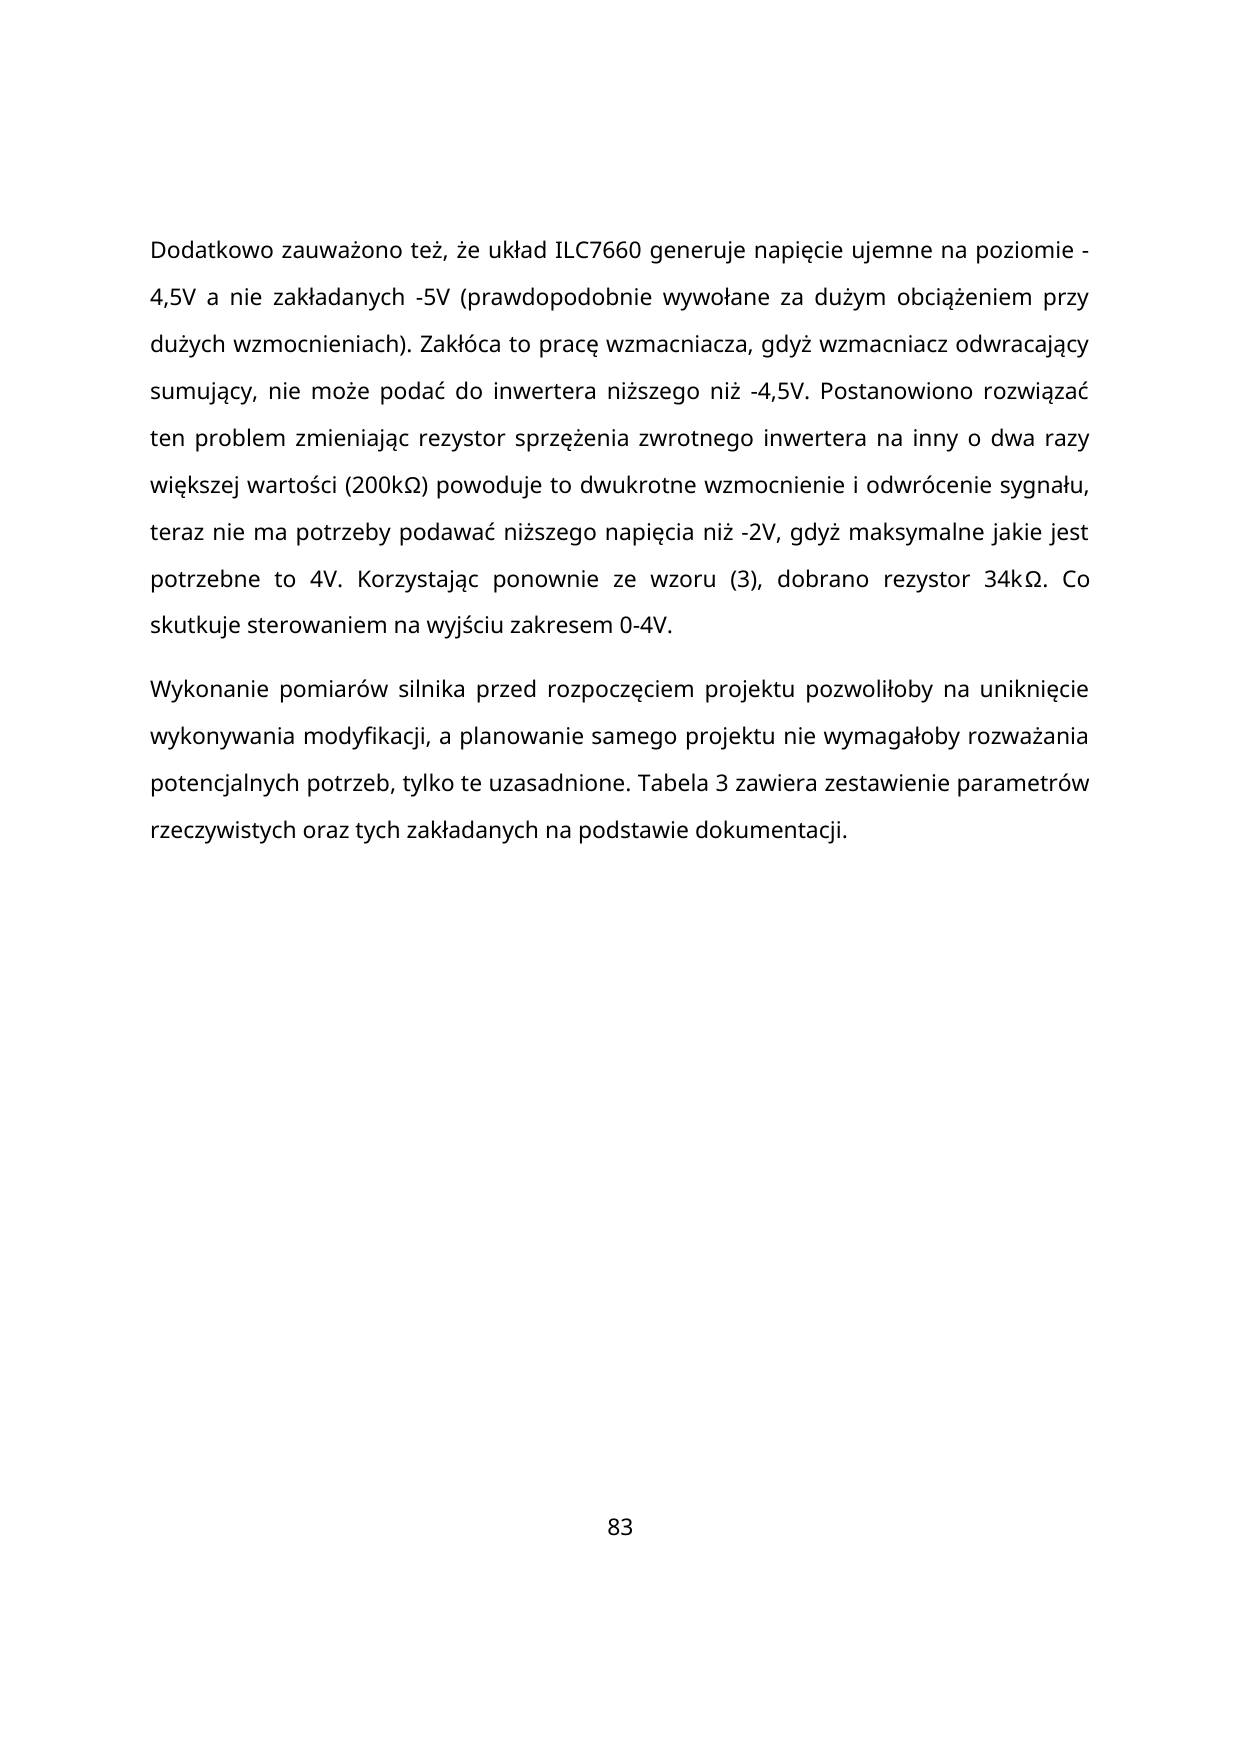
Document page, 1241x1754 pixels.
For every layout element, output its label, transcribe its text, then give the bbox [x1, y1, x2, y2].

text Dodatkowo zauważono też, że układ ILC7660 generuje napięcie ujemne na poziomie -4,5V a nie zakładanych -5V (prawdopodobnie wywołane za dużym obciążeniem przy dużych wzmocnieniach). Zakłóca to pracę wzmacniacza, gdyż wzmacniacz odwracający sumujący, nie może podać do inwertera niższego niż -4,5V. Postanowiono rozwiązać ten problem zmieniając rezystor sprzężenia zwrotnego inwertera na inny o dwa razy większej wartości (200kΩ) powoduje to dwukrotne wzmocnienie i odwrócenie sygnału, teraz nie ma potrzeby podawać niższego napięcia niż -2V, gdyż maksymalne jakie jest potrzebne to 4V. Korzystając ponownie ze wzoru (3), dobrano rezystor 34kΩ. Co skutkuje sterowaniem na wyjściu zakresem 0-4V. [150, 234, 1090, 641]
text Wykonanie pomiarów silnika przed rozpoczęciem projektu pozwoliłoby na uniknięcie wykonywania modyfikacji, a planowanie samego projektu nie wymagałoby rozważania potencjalnych potrzeb, tylko te uzasadnione. Tabela 3 zawiera zestawienie parametrów rzeczywistych oraz tych zakładanych na podstawie dokumentacji. [150, 673, 1090, 845]
